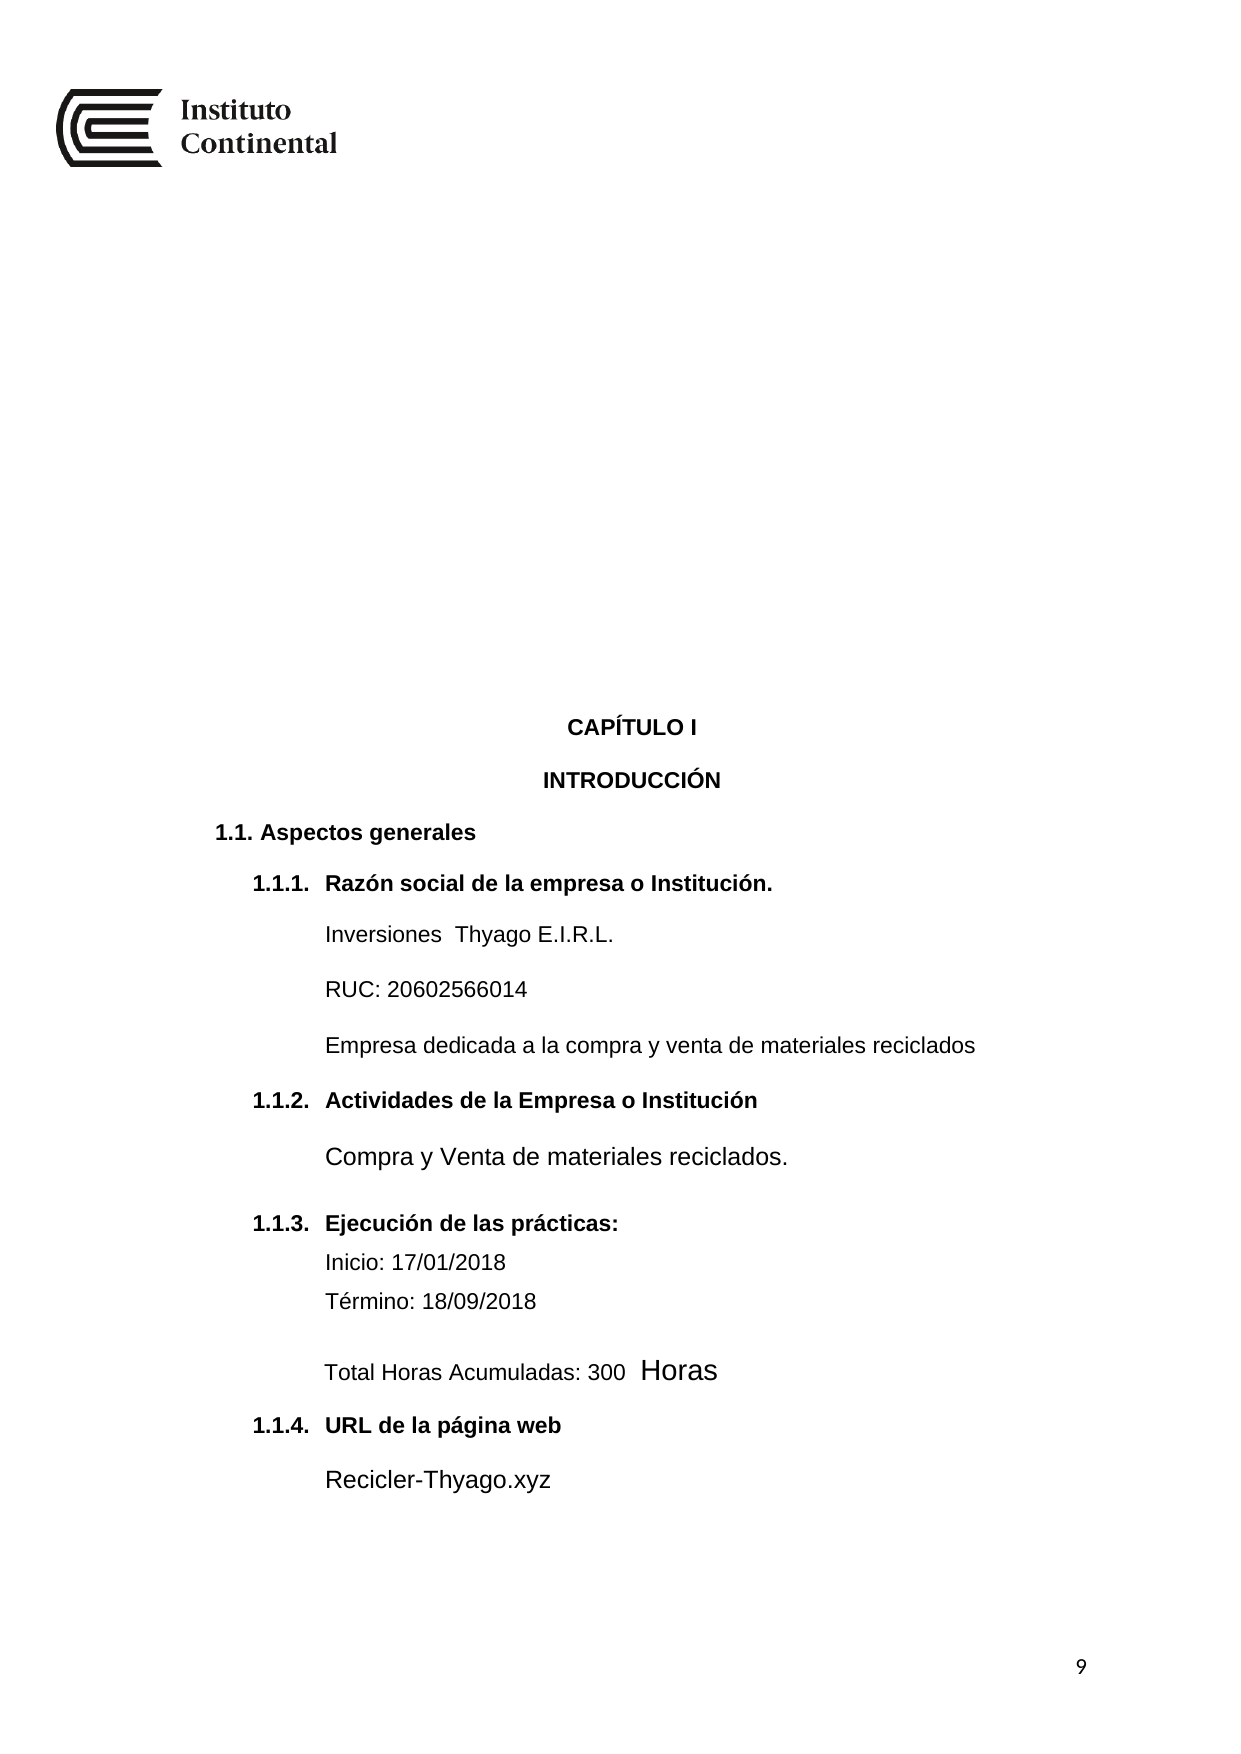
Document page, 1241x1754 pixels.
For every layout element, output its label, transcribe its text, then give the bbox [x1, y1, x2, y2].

text Total Horas Acumuladas: 300 Horas [231, 1353, 1087, 1387]
text INTRODUCCIÓN [177, 767, 1087, 793]
subtitle Razón social de la empresa o Institución. [252, 870, 1087, 896]
text Empresa dedicada a la compra y venta de materiales reciclados [325, 1032, 1087, 1058]
text Inicio: 17/01/2018 [325, 1249, 1087, 1276]
picture [56, 89, 337, 167]
subtitle URL de la página web [252, 1412, 1087, 1438]
text Inversiones Thyago E.I.R.L. [325, 921, 1087, 947]
text Recicler-Thyago.xyz [325, 1464, 1087, 1493]
text CAPÍTULO I [177, 714, 1087, 741]
subtitle Actividades de la Empresa o Institución [252, 1087, 1087, 1113]
text RUC: 20602566014 [325, 976, 1087, 1003]
subtitle Aspectos generales [215, 818, 1087, 845]
list Compra y Venta de materiales reciclados. [268, 1142, 1087, 1171]
subtitle Ejecución de las prácticas: [252, 1210, 1087, 1237]
text Término: 18/09/2018 [325, 1288, 1087, 1314]
